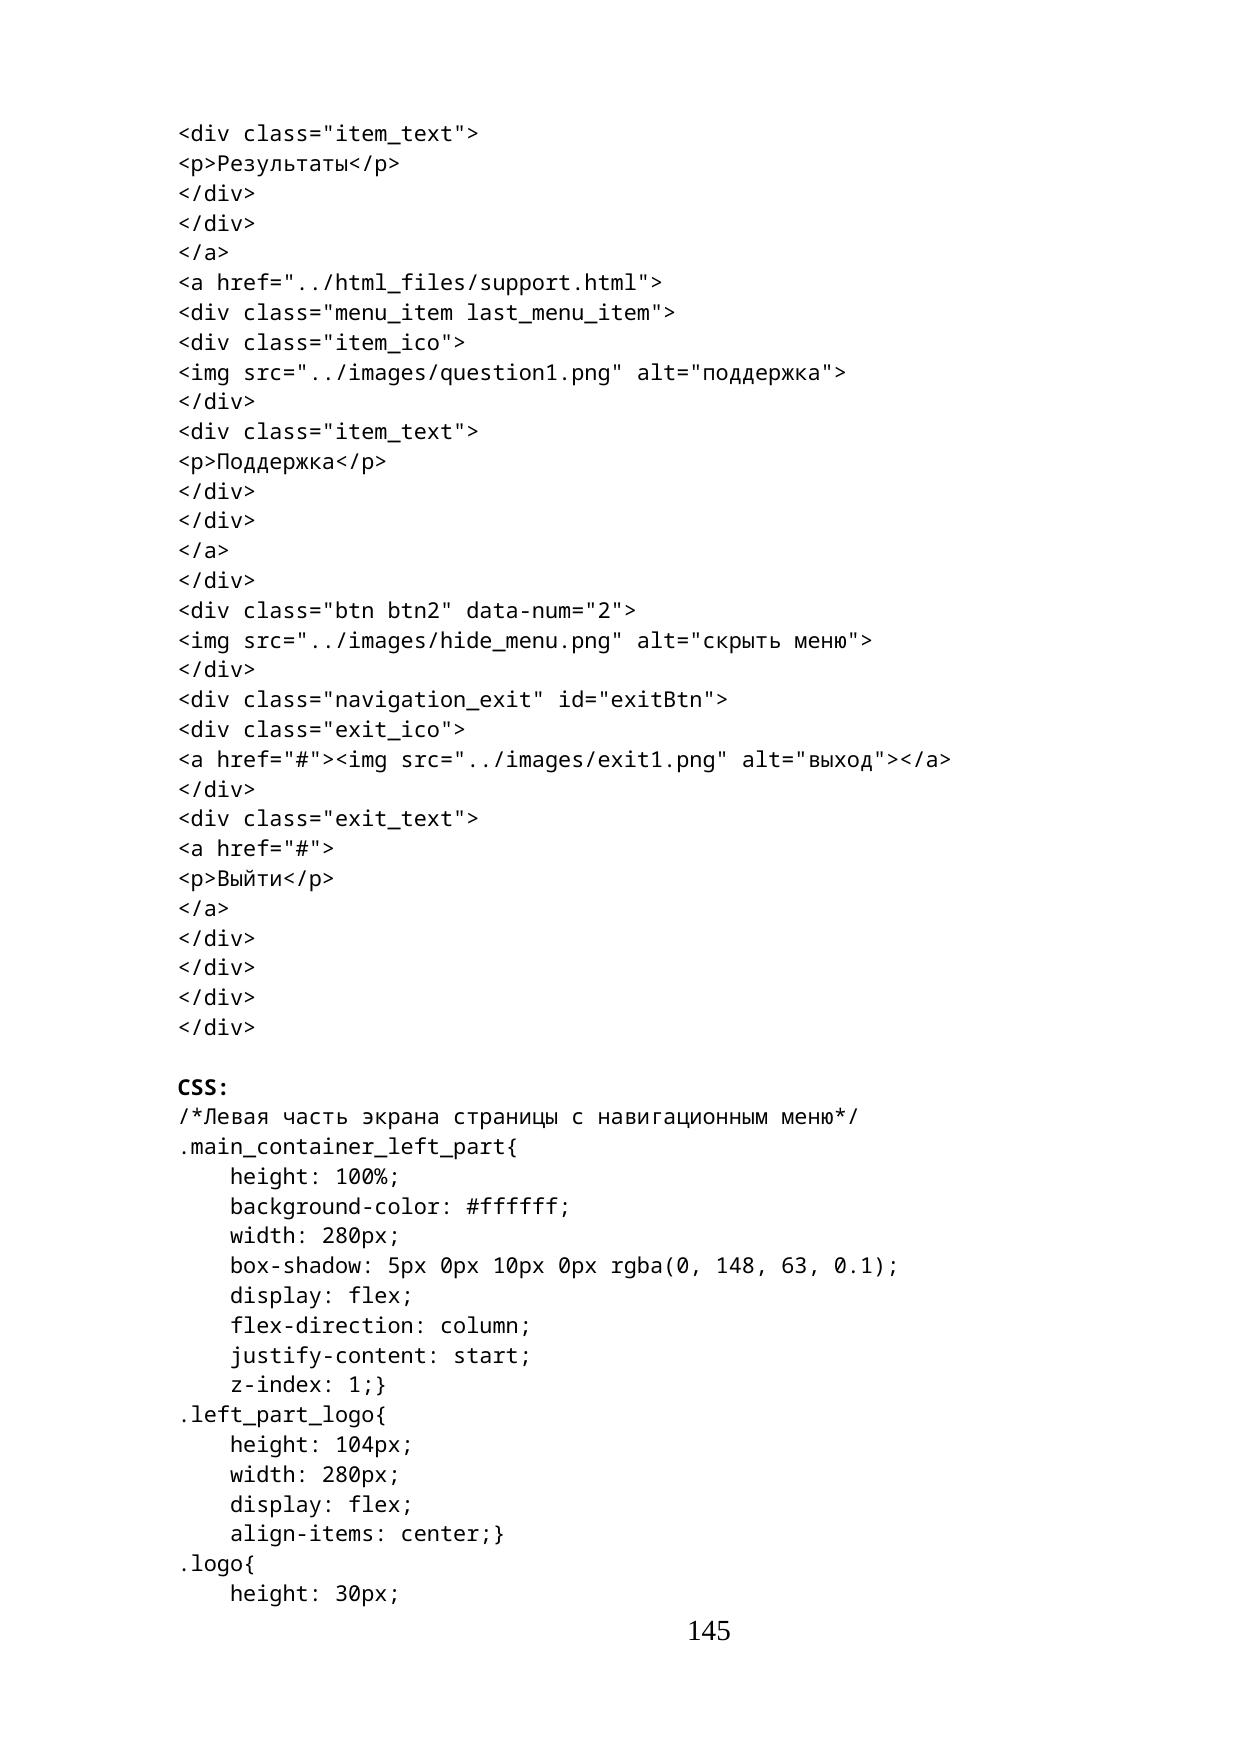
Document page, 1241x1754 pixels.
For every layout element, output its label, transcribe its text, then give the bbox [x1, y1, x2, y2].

text </a> [177, 237, 1181, 267]
text <p>Выйти</p> [177, 863, 1181, 893]
text </a> [177, 893, 1181, 922]
text </div> [177, 922, 1181, 952]
text .left_part_logo{ [177, 1399, 1181, 1429]
text </div> [177, 476, 1181, 505]
text <div class="item_ico"> [177, 327, 1181, 356]
text <div class="item_text"> [177, 118, 1181, 148]
text </div> [177, 565, 1181, 595]
text width: 280px; [177, 1459, 1181, 1488]
text </div> [177, 1012, 1181, 1042]
text height: 104px; [177, 1429, 1181, 1459]
text </div> [177, 207, 1181, 237]
text CSS: [177, 1071, 1181, 1101]
text <a href="#"><img src="../images/exit1.png" alt="выход"></a> [177, 744, 1181, 773]
text background-color: #ffffff; [177, 1191, 1181, 1220]
text <img src="../images/hide_menu.png" alt="скрыть меню"> [177, 624, 1181, 654]
text box-shadow: 5px 0px 10px 0px rgba(0, 148, 63, 0.1); [177, 1250, 1181, 1280]
text flex-direction: column; [177, 1310, 1181, 1339]
text <img src="../images/question1.png" alt="поддержка"> [177, 356, 1181, 386]
text <div class="item_text"> [177, 416, 1181, 446]
text <p>Поддержка</p> [177, 446, 1181, 476]
text <a href="#"> [177, 833, 1181, 863]
text display: flex; [177, 1488, 1181, 1518]
text <div class="btn btn2" data-num="2"> [177, 595, 1181, 624]
text <div class="navigation_exit" id="exitBtn"> [177, 684, 1181, 714]
text justify-content: start; [177, 1339, 1181, 1369]
text </div> [177, 982, 1181, 1012]
text </a> [177, 535, 1181, 565]
text display: flex; [177, 1280, 1181, 1310]
text align-items: center;} [177, 1518, 1181, 1548]
text </div> [177, 505, 1181, 535]
text width: 280px; [177, 1220, 1181, 1250]
text .logo{ [177, 1548, 1181, 1578]
text height: 100%; [177, 1161, 1181, 1191]
text height: 30px; [177, 1578, 1181, 1608]
text </div> [177, 654, 1181, 684]
text <div class="exit_ico"> [177, 714, 1181, 744]
text </div> [177, 386, 1181, 416]
text </div> [177, 952, 1181, 982]
text <a href="../html_files/support.html"> [177, 267, 1181, 297]
text z-index: 1;} [177, 1369, 1181, 1399]
text <div class="exit_text"> [177, 803, 1181, 833]
text <div class="menu_item last_menu_item"> [177, 297, 1181, 327]
text /*Левая часть экрана страницы с навигационным меню*/ [177, 1101, 1181, 1131]
text .main_container_left_part{ [177, 1131, 1181, 1161]
text </div> [177, 773, 1181, 803]
text </div> [177, 178, 1181, 207]
text <p>Результаты</p> [177, 148, 1181, 178]
